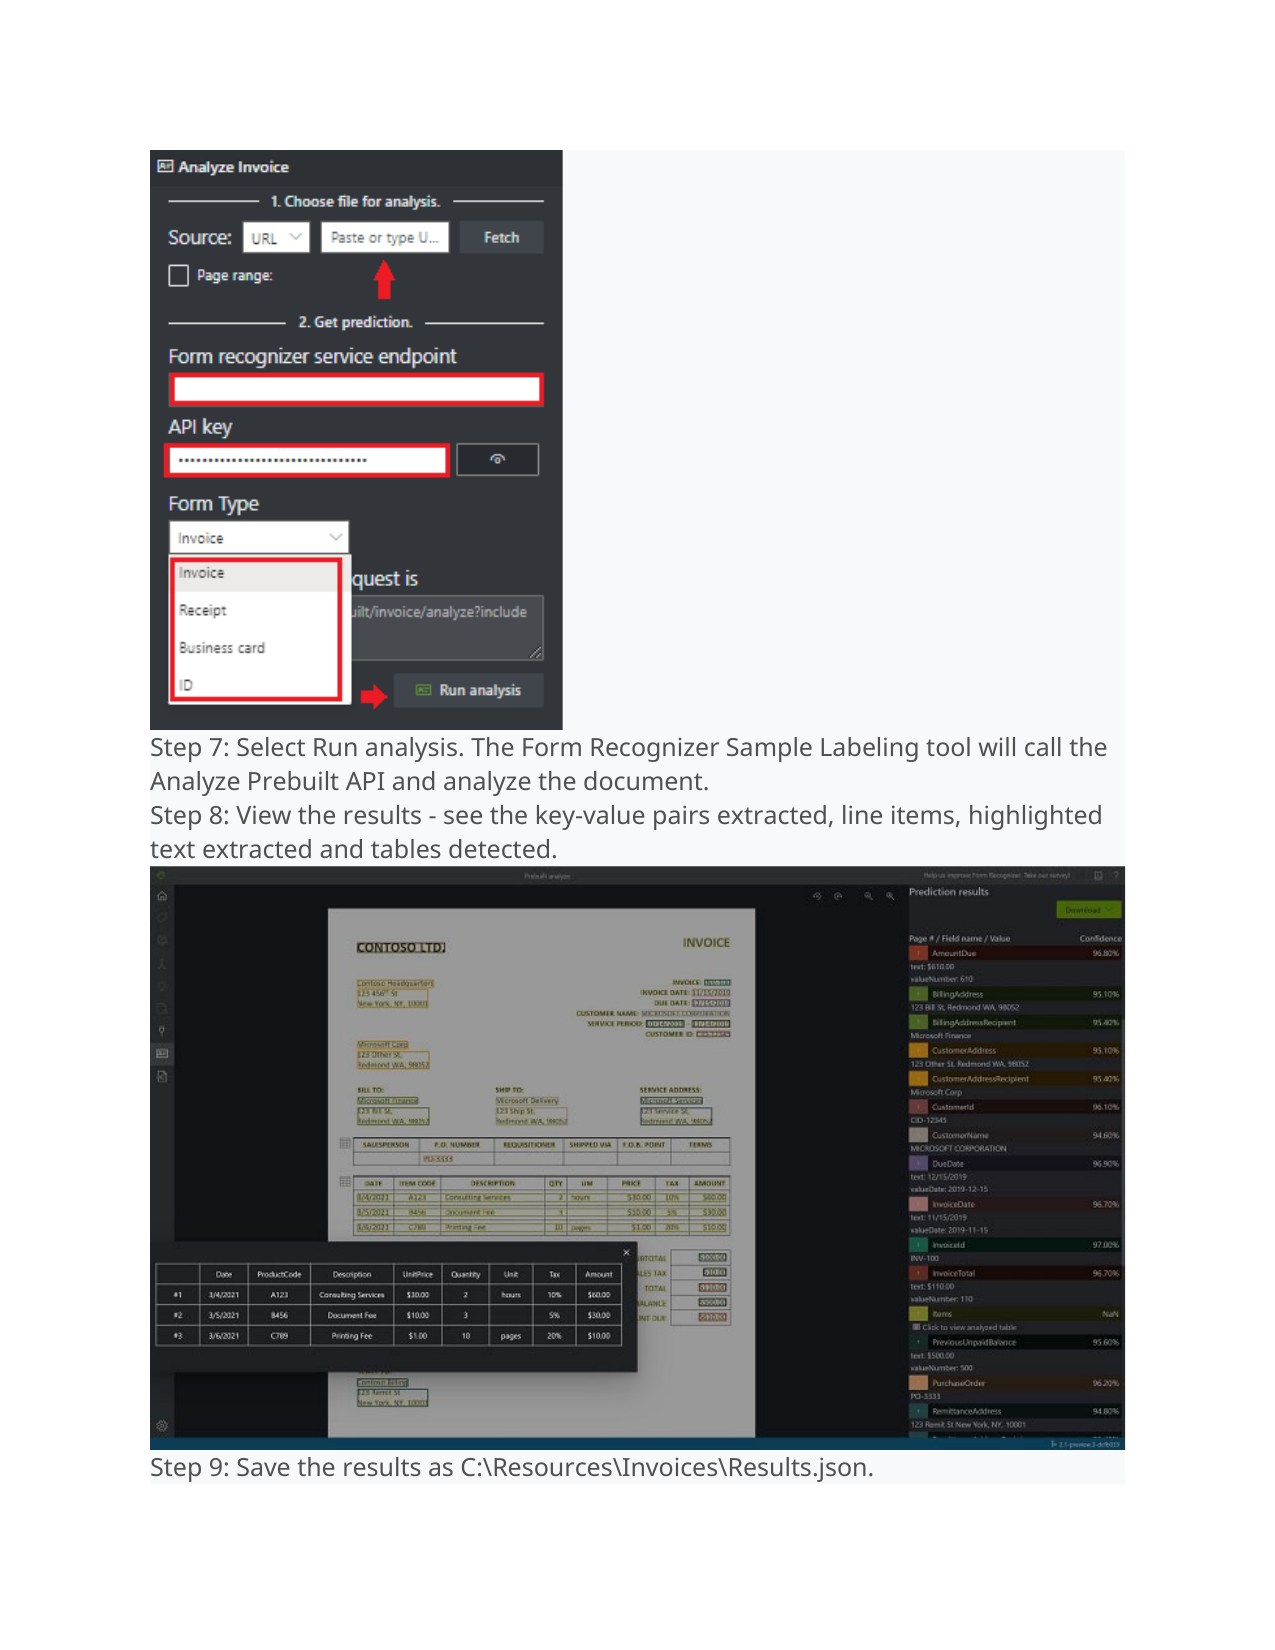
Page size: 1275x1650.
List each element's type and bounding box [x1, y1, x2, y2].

text [150, 1450, 1125, 1484]
text [150, 150, 1125, 866]
picture [150, 866, 1125, 1450]
picture [150, 150, 563, 730]
